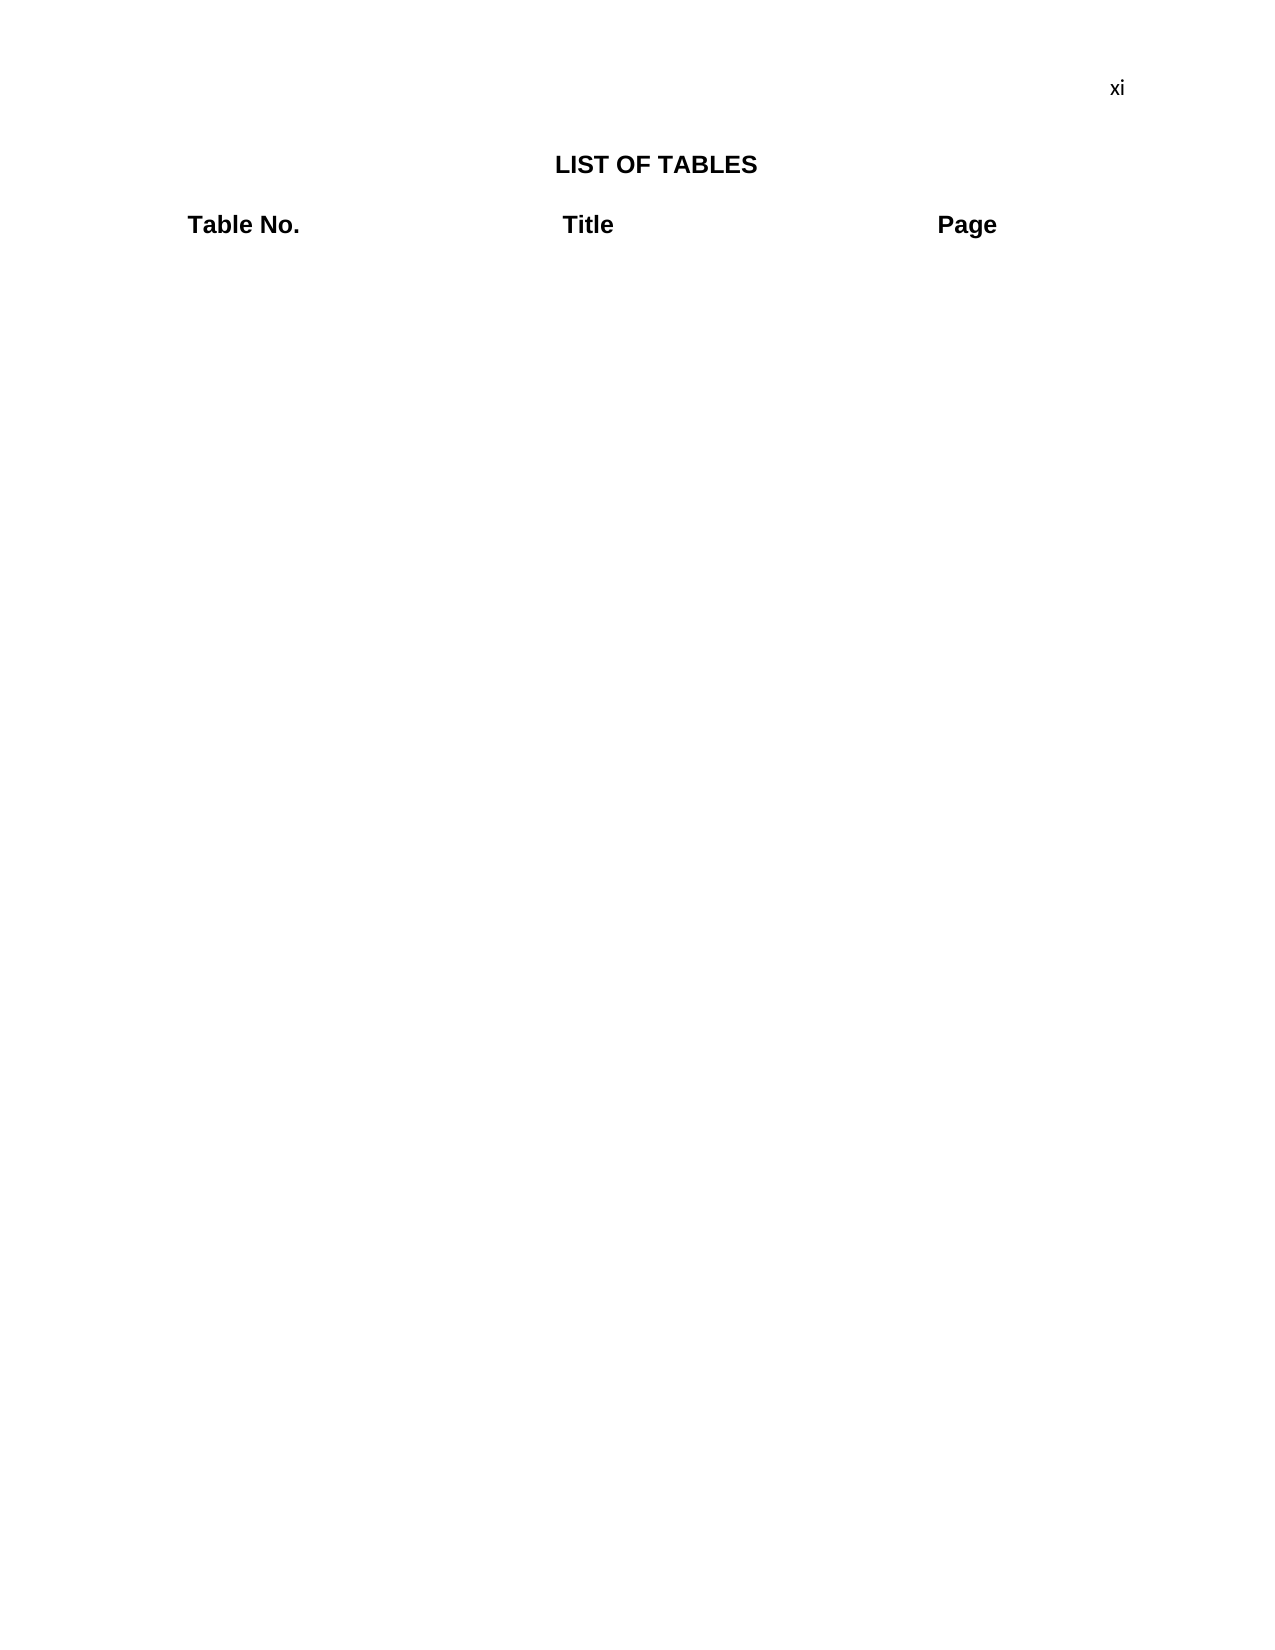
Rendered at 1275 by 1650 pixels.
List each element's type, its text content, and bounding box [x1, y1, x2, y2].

text Table No. Title Page [187, 210, 1125, 238]
text LIST OF TABLES [187, 150, 1125, 179]
